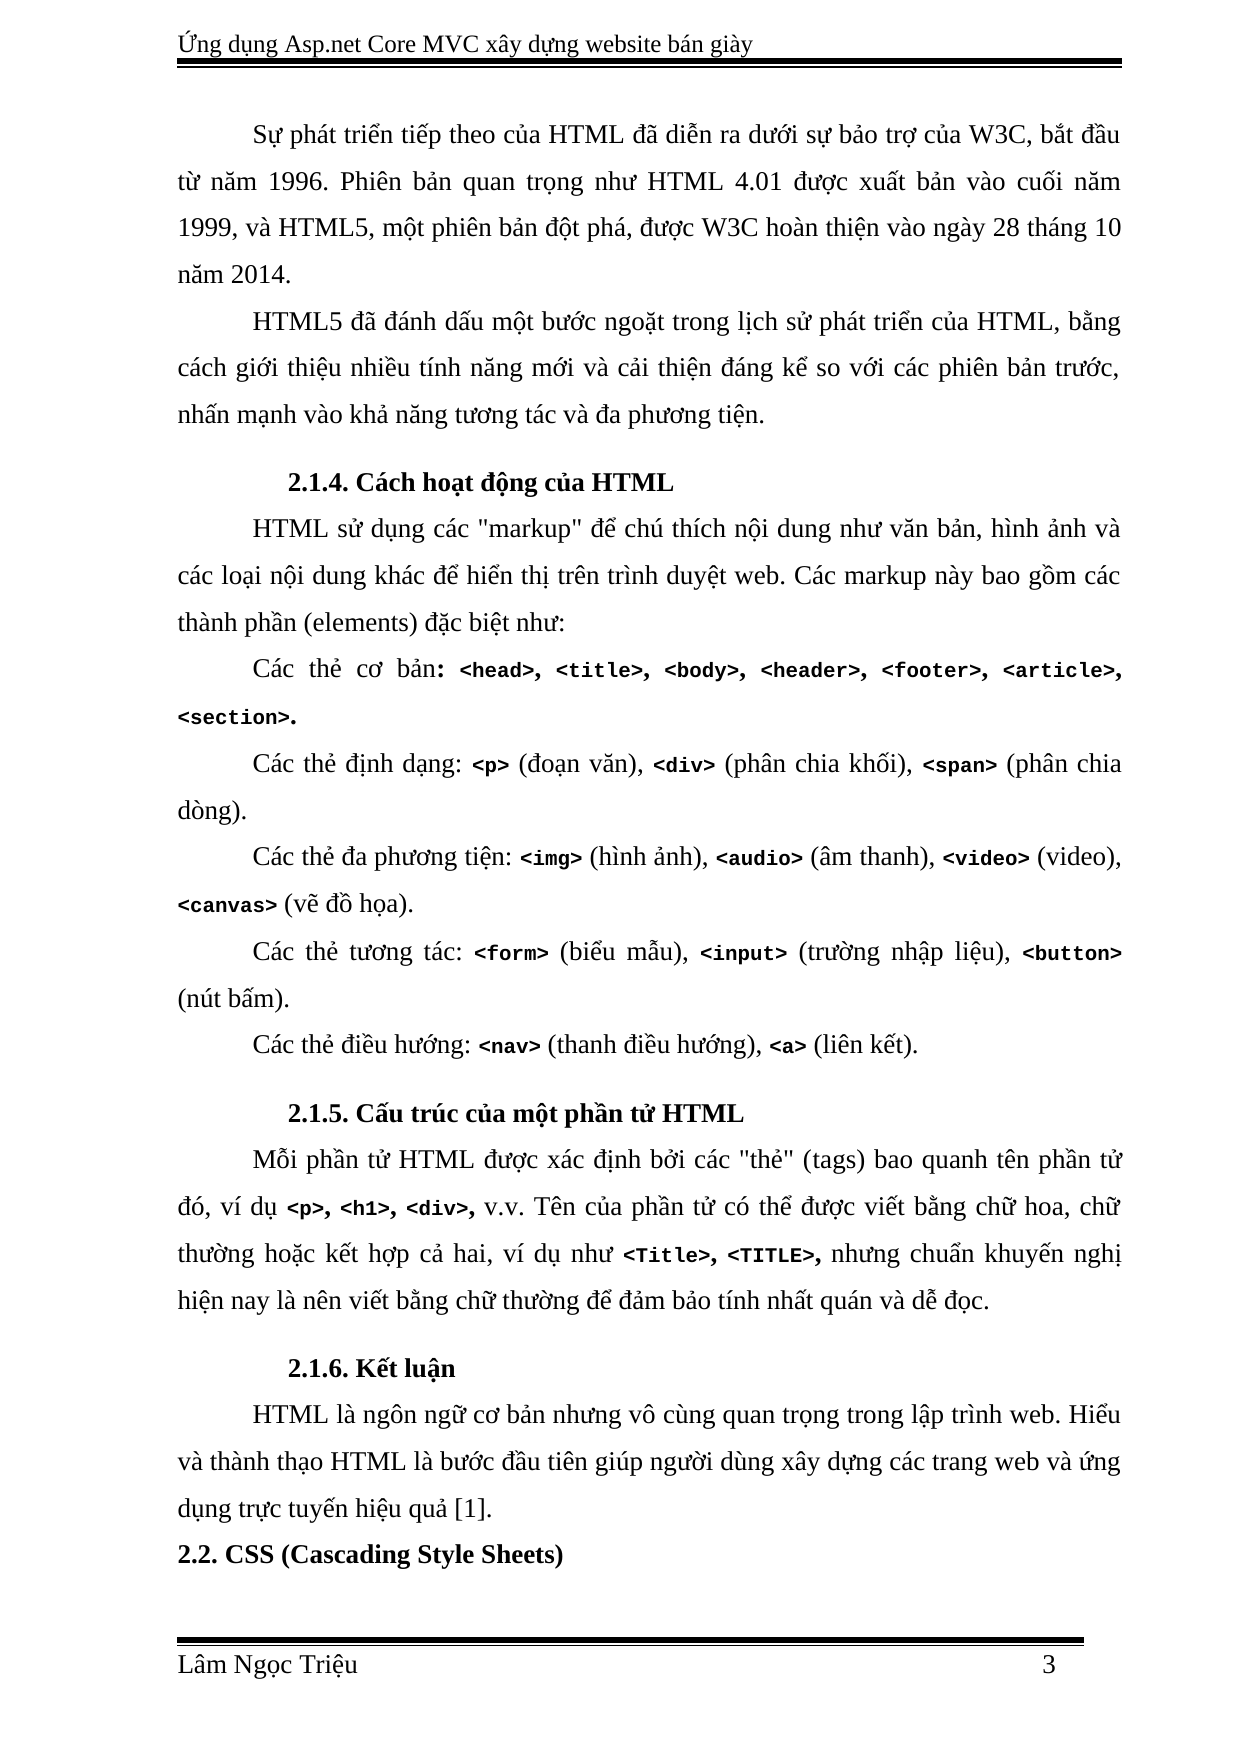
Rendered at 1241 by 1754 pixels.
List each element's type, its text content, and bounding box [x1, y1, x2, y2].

text Các thẻ định dạng: <p> (đoạn văn), <div> (phân chia khối), <span> (phân chia dòng). [177, 747, 1122, 825]
text Sự phát triển tiếp theo của HTML đã diễn ra dưới sự bảo trợ của W3C, bắt đầu từ năm 1996. Phiên bản quan trọng như HTML 4.01 được xuất bản vào cuối năm 1999, và HTML5, một phiên bản đột phá, được W3C hoàn thiện vào ngày 28 tháng 10 năm 2014. [177, 118, 1122, 289]
subtitle CSS (Cascading Style Sheets) [177, 1538, 1122, 1569]
subtitle Cấu trúc của một phần tử HTML [213, 1097, 1122, 1128]
text Các thẻ tương tác: <form> (biểu mẫu), <input> (trường nhập liệu), <button> (nút bấm). [177, 935, 1122, 1013]
text HTML5 đã đánh dấu một bước ngoặt trong lịch sử phát triển của HTML, bằng cách giới thiệu nhiều tính năng mới và cải thiện đáng kể so với các phiên bản trước, nhấn mạnh vào khả năng tương tác và đa phương tiện. [177, 305, 1122, 429]
text HTML sử dụng các "markup" để chú thích nội dung như văn bản, hình ảnh và các loại nội dung khác để hiển thị trên trình duyệt web. Các markup này bao gồm các thành phần (elements) đặc biệt như: [177, 512, 1122, 637]
subtitle Kết luận [213, 1352, 1122, 1383]
text HTML là ngôn ngữ cơ bản nhưng vô cùng quan trọng trong lập trình web. Hiểu và thành thạo HTML là bước đầu tiên giúp người dùng xây dựng các trang web và ứng dụng trực tuyến hiệu quả [1]. [177, 1398, 1122, 1523]
text Các thẻ đa phương tiện: <img> (hình ảnh), <audio> (âm thanh), <video> (video), <canvas> (vẽ đồ họa). [177, 840, 1122, 919]
text Các thẻ điều hướng: <nav> (thanh điều hướng), <a> (liên kết). [177, 1028, 1122, 1060]
subtitle Cách hoạt động của HTML [213, 466, 1122, 497]
text Mỗi phần tử HTML được xác định bởi các "thẻ" (tags) bao quanh tên phần tử đó, ví dụ <p>, <h1>, <div>, v.v. Tên của phần tử có thể được viết bằng chữ hoa, chữ thường hoặc kết hợp cả hai, ví dụ như <Title>, <TITLE>, nhưng chuẩn khuyến nghị hiện nay là nên viết bằng chữ thường để đảm bảo tính nhất quán và dễ đọc. [177, 1143, 1122, 1315]
text Các thẻ cơ bản: <head>, <title>, <body>, <header>, <footer>, <article>, <section>. [177, 652, 1122, 731]
